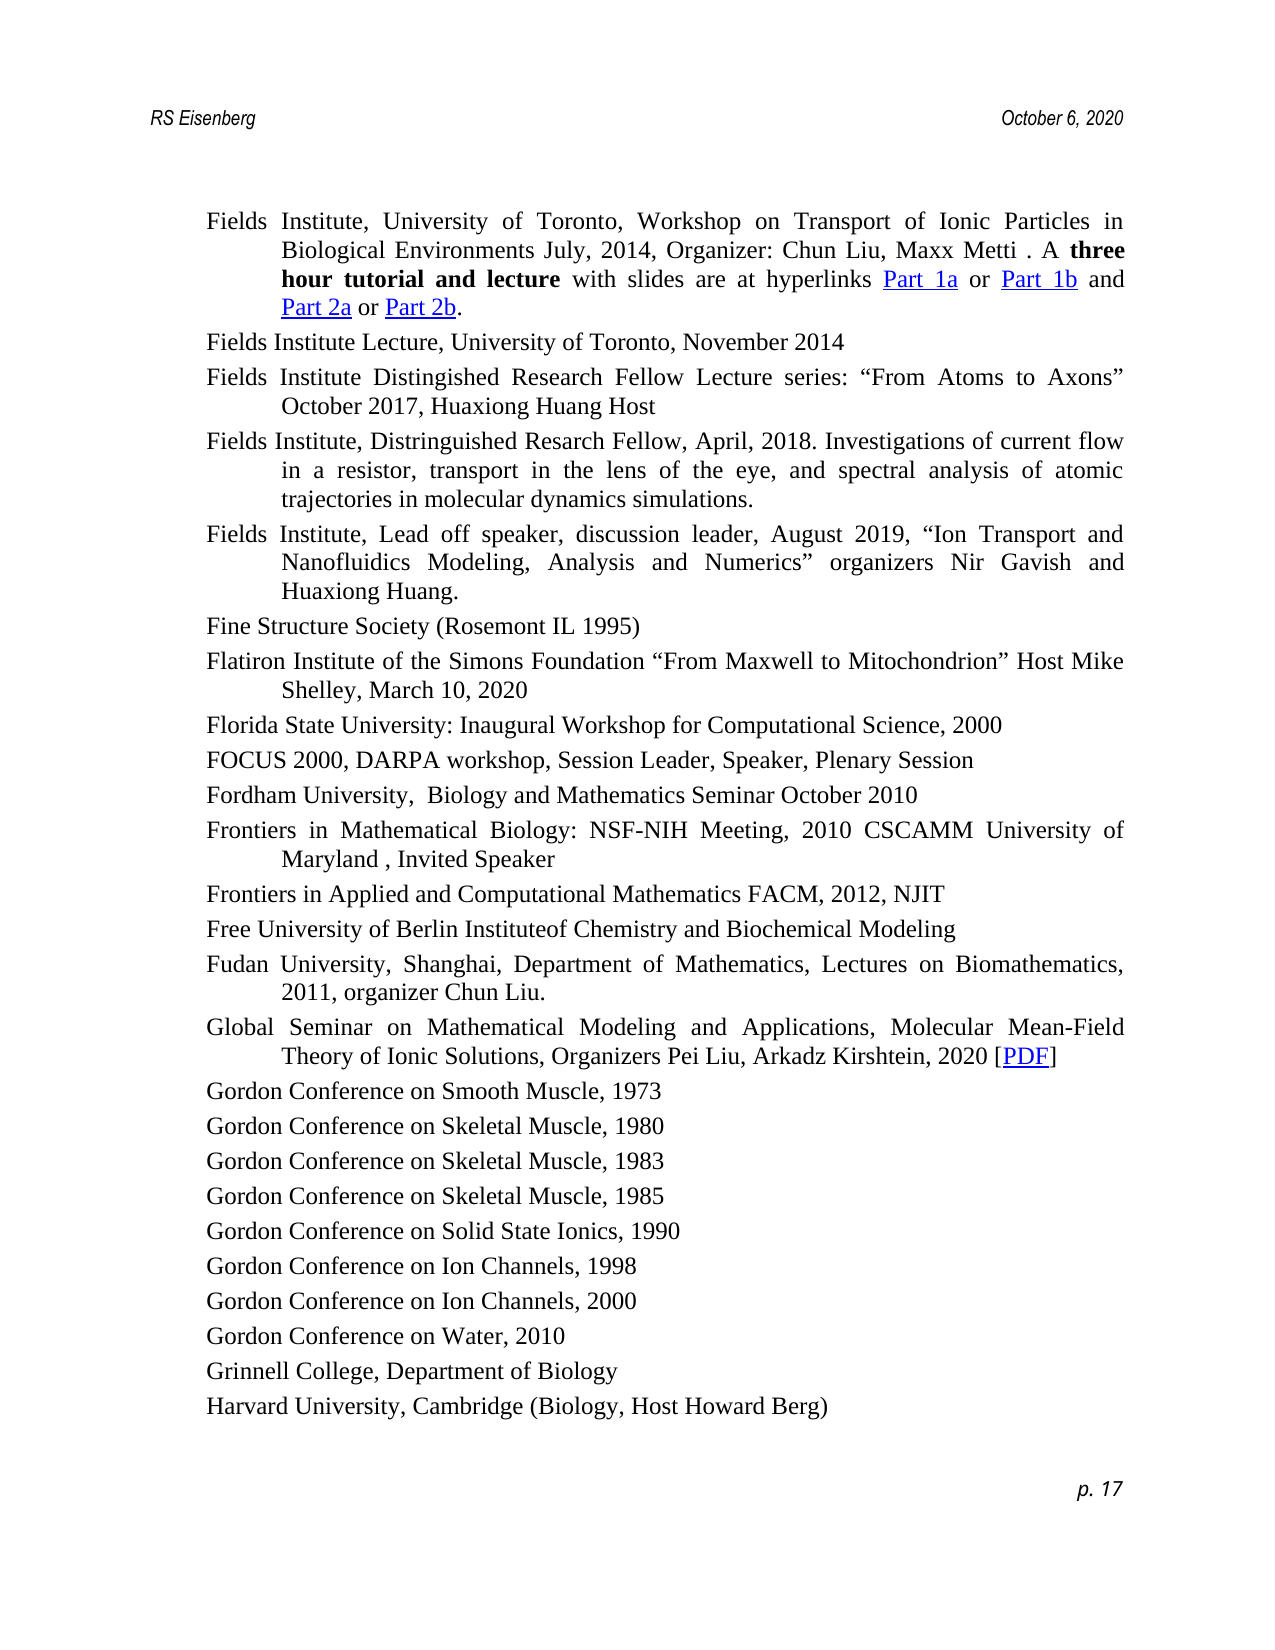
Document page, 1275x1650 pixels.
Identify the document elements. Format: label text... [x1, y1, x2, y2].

text Fields Institute, University of Toronto, Workshop on Transport of Ionic Particles in Biological Environments July, 2014, Organizer: Chun Liu, Maxx Metti . A three hour tutorial and lecture with slides are at hyperlinks Part 1a or Part 1b and Part 2a or Part 2b. [206, 206, 1125, 321]
text FOCUS 2000, DARPA workshop, Session Leader, Speaker, Plenary Session [206, 745, 1125, 774]
text Frontiers in Applied and Computational Mathematics FACM, 2012, NJIT [206, 879, 1125, 907]
text Fields Institute Lecture, University of Toronto, November 2014 [206, 327, 1125, 356]
text Fields Institute Distingished Research Fellow Lecture series: “From Atoms to Axons” October 2017, Huaxiong Huang Host [206, 362, 1125, 420]
text Gordon Conference on Skeletal Muscle, 1980 [206, 1111, 1125, 1140]
text Flatiron Institute of the Simons Foundation “From Maxwell to Mitochondrion” Host Mike Shelley, March 10, 2020 [206, 646, 1125, 704]
text Gordon Conference on Solid State Ionics, 1990 [206, 1216, 1125, 1245]
text Global Seminar on Mathematical Modeling and Applications, Molecular Mean-Field Theory of Ionic Solutions, Organizers Pei Liu, Arkadz Kirshtein, 2020 [PDF] [206, 1012, 1125, 1070]
text Fordham University, Biology and Mathematics Seminar October 2010 [206, 780, 1125, 809]
text Fine Structure Society (Rosemont IL 1995) [206, 611, 1125, 640]
text Frontiers in Mathematical Biology: NSF-NIH Meeting, 2010 CSCAMM University of Maryland , Invited Speaker [206, 815, 1125, 872]
text Gordon Conference on Skeletal Muscle, 1983 [206, 1146, 1125, 1175]
text Gordon Conference on Water, 2010 [206, 1321, 1125, 1350]
text Gordon Conference on Smooth Muscle, 1973 [206, 1076, 1125, 1105]
text Gordon Conference on Skeletal Muscle, 1985 [206, 1181, 1125, 1210]
text Fudan University, Shanghai, Department of Mathematics, Lectures on Biomathematics, 2011, organizer Chun Liu. [206, 949, 1125, 1006]
text Harvard University, Cambridge (Biology, Host Howard Berg) [206, 1391, 1125, 1420]
text Gordon Conference on Ion Channels, 2000 [206, 1286, 1125, 1315]
text Fields Institute, Lead off speaker, discussion leader, August 2019, “Ion Transport and Nanofluidics Modeling, Analysis and Numerics” organizers Nir Gavish and Huaxiong Huang. [206, 519, 1125, 605]
text Grinnell College, Department of Biology [206, 1356, 1125, 1385]
text Florida State University: Inaugural Workshop for Computational Science, 2000 [206, 710, 1125, 739]
text Gordon Conference on Ion Channels, 1998 [206, 1251, 1125, 1280]
text Free University of Berlin Instituteof Chemistry and Biochemical Modeling [206, 914, 1125, 942]
text Fields Institute, Distringuished Resarch Fellow, April, 2018. Investigations of current flow in a resistor, transport in the lens of the eye, and spectral analysis of atomic trajectories in molecular dynamics simulations. [206, 426, 1125, 512]
